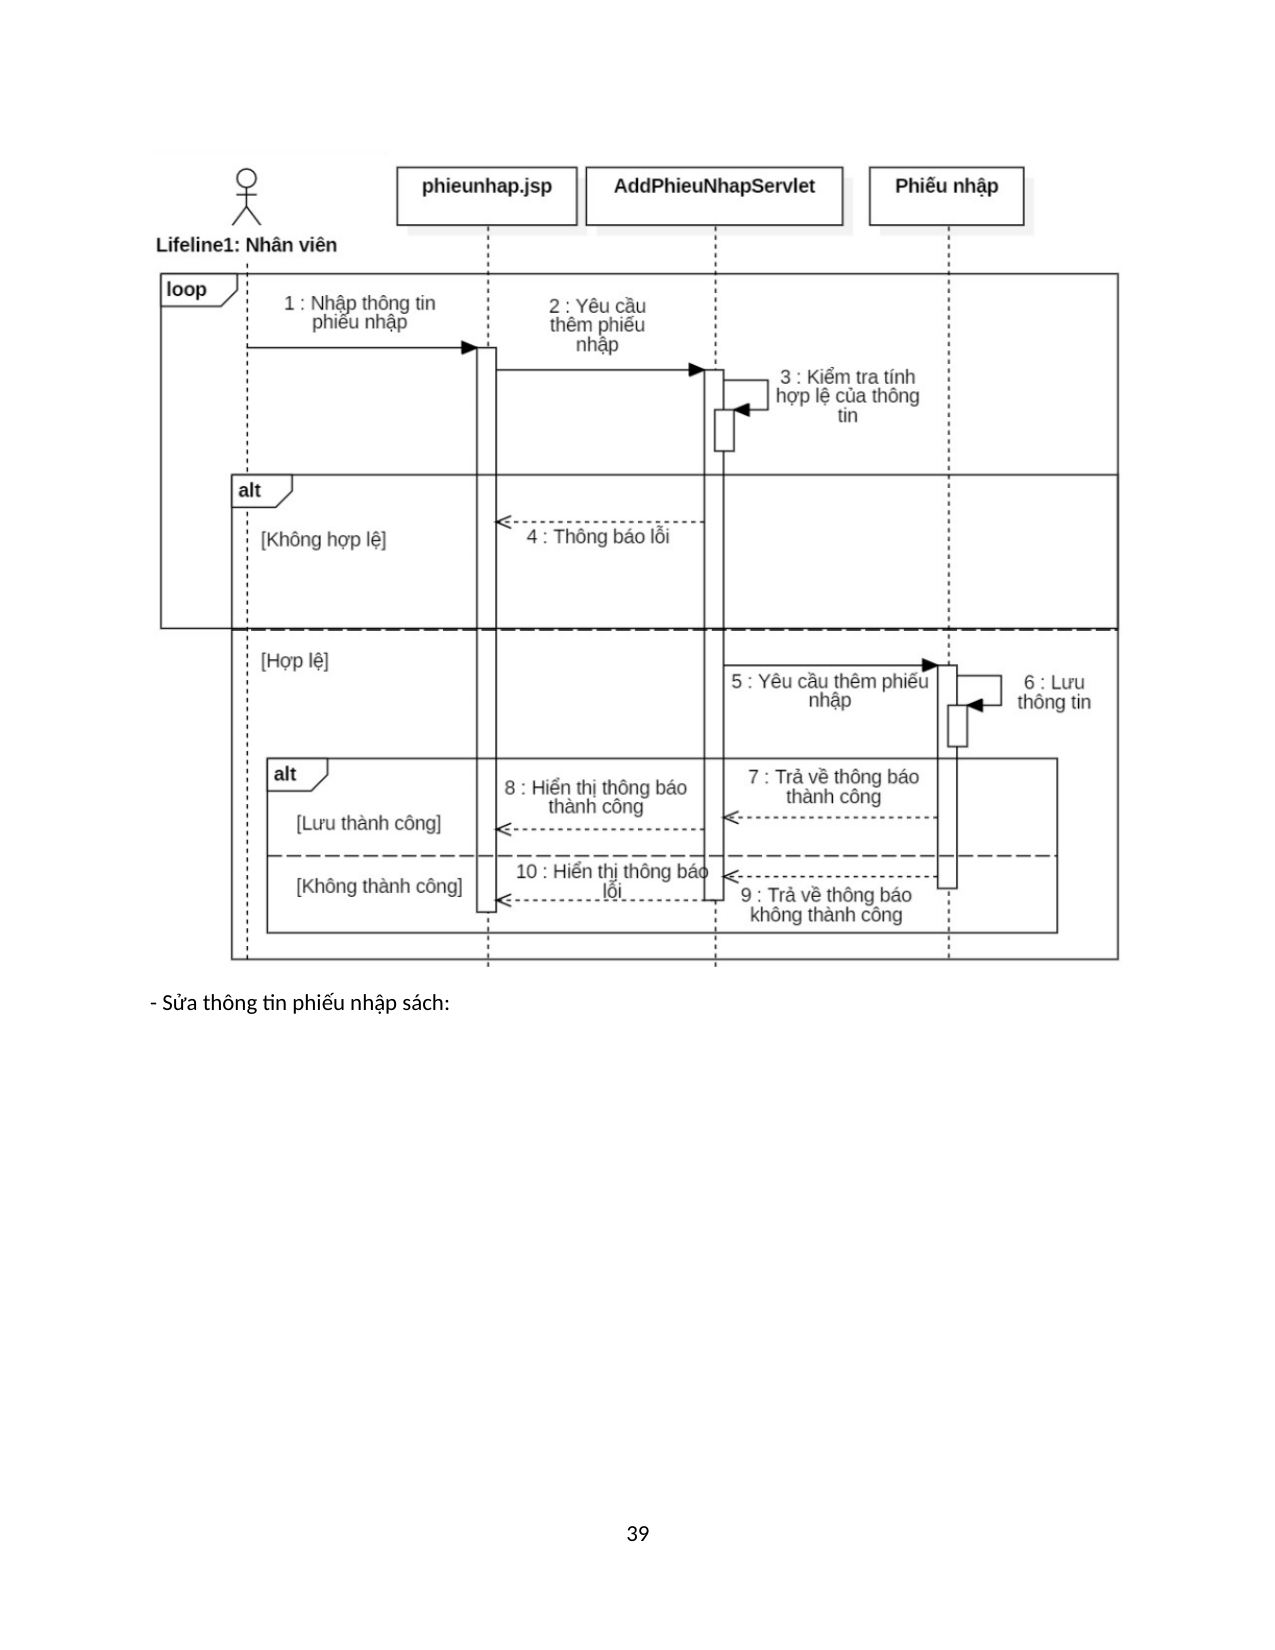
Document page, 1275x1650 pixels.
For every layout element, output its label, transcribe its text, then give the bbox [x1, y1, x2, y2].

text - Sửa thông tin phiếu nhập sách: [150, 988, 1125, 1016]
picture [150, 150, 1125, 969]
